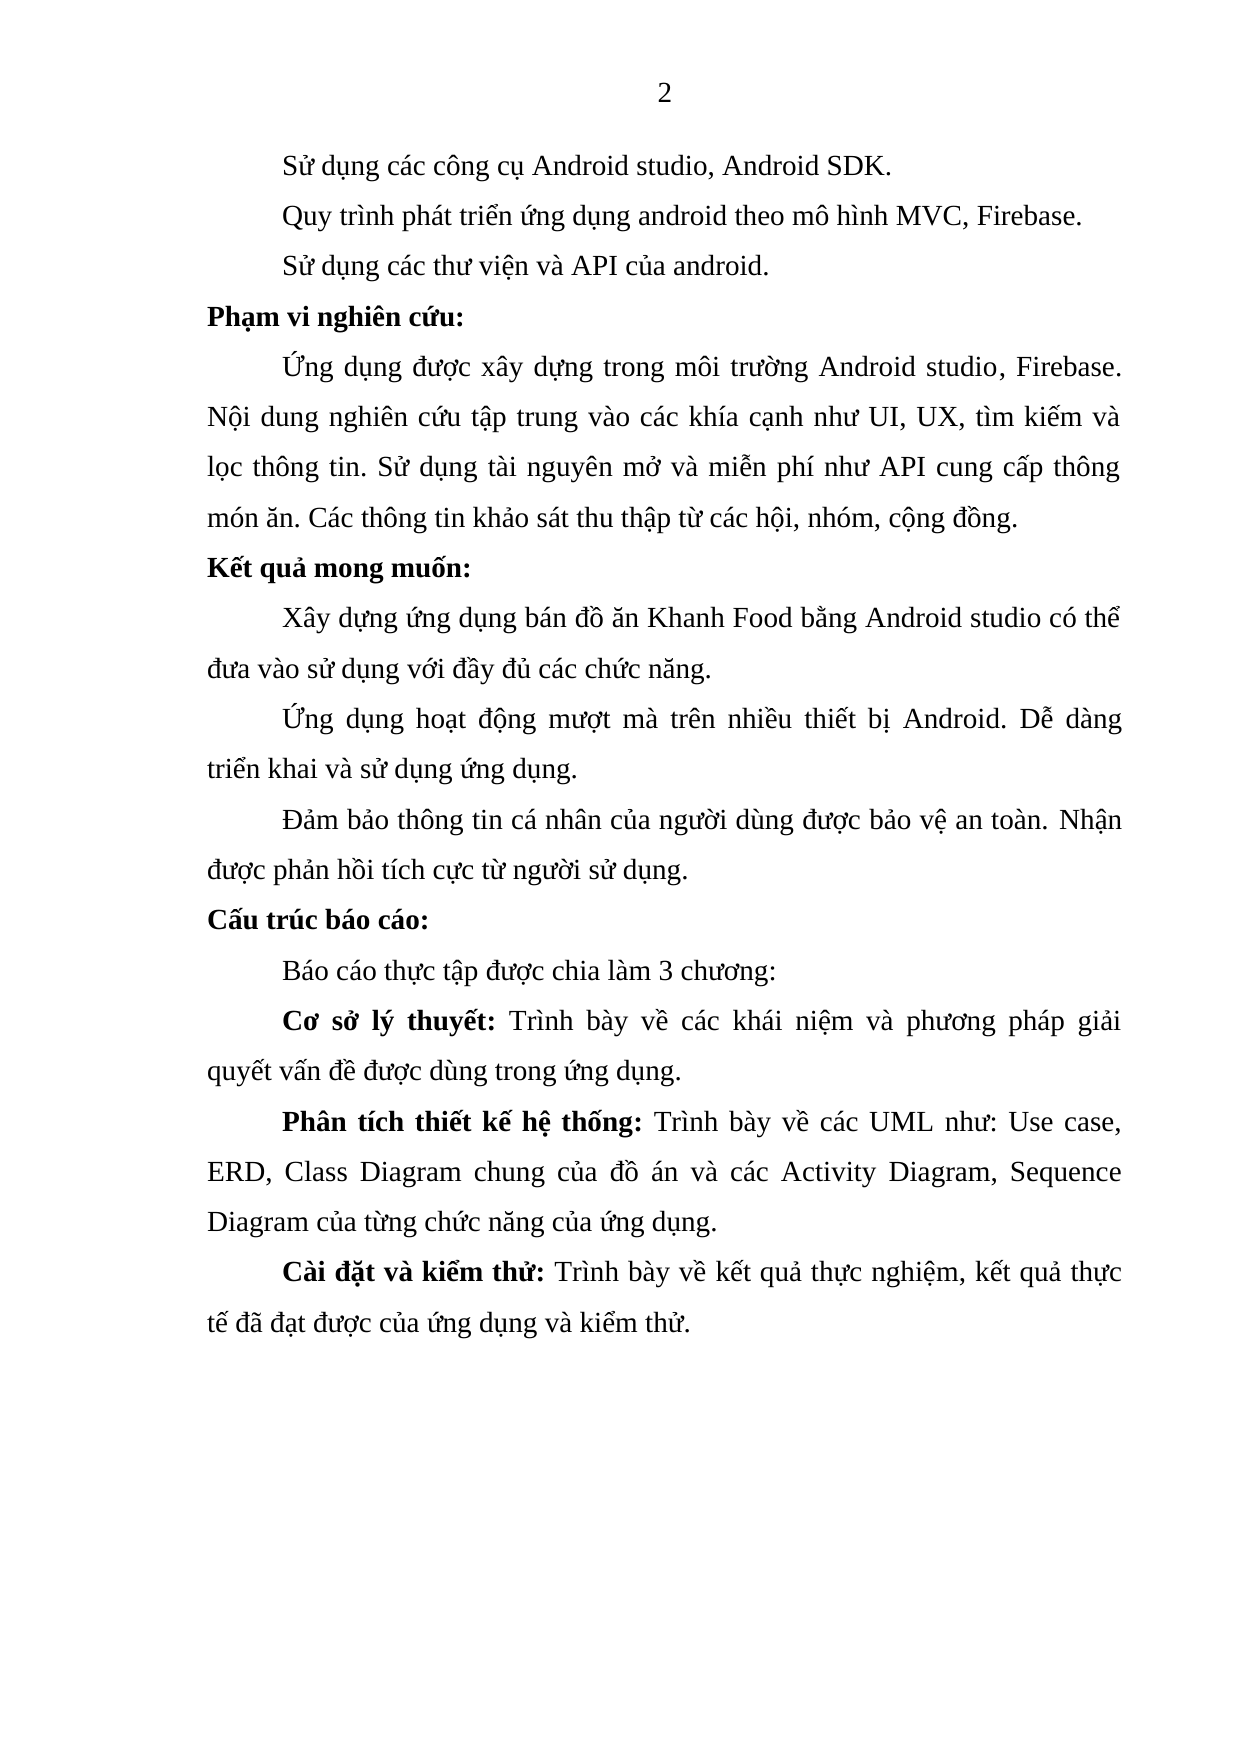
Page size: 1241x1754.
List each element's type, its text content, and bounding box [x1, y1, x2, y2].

text Phạm vi nghiên cứu: [207, 299, 1122, 332]
text Phân tích thiết kế hệ thống: Trình bày về các UML như: Use case, ERD, Class Diagram chung của đồ án và các Activity Diagram, Sequence Diagram của từng chức năng của ứng dụng. [207, 1104, 1122, 1238]
text Sử dụng các thư viện và API của android. [207, 248, 1122, 282]
text Sử dụng các công cụ Android studio, Android SDK. [207, 148, 1122, 181]
text Báo cáo thực tập được chia làm 3 chương: [207, 953, 1122, 986]
text Kết quả mong muốn: [207, 550, 1122, 584]
text Quy trình phát triển ứng dụng android theo mô hình MVC, Firebase. [207, 198, 1122, 232]
text Xây dựng ứng dụng bán đồ ăn Khanh Food bằng Android studio có thể đưa vào sử dụng với đầy đủ các chức năng. [207, 601, 1122, 684]
text Ứng dụng hoạt động mượt mà trên nhiều thiết bị Android. Dễ dàng triển khai và sử dụng ứng dụng. [207, 701, 1122, 785]
text Cài đặt và kiểm thử: Trình bày về kết quả thực nghiệm, kết quả thực tế đã đạt được của ứng dụng và kiểm thử. [207, 1254, 1122, 1338]
text Cơ sở lý thuyết: Trình bày về các khái niệm và phương pháp giải quyết vấn đề được dùng trong ứng dụng. [207, 1003, 1122, 1087]
text Ứng dụng được xây dựng trong môi trường Android studio, Firebase. Nội dung nghiên cứu tập trung vào các khía cạnh như UI, UX, tìm kiếm và lọc thông tin. Sử dụng tài nguyên mở và miễn phí như API cung cấp thông món ăn. Các thông tin khảo sát thu thập từ các hội, nhóm, cộng đồng. [207, 349, 1122, 533]
text Cấu trúc báo cáo: [207, 902, 1122, 936]
text Đảm bảo thông tin cá nhân của người dùng được bảo vệ an toàn. Nhận được phản hồi tích cực từ người sử dụng. [207, 802, 1122, 886]
